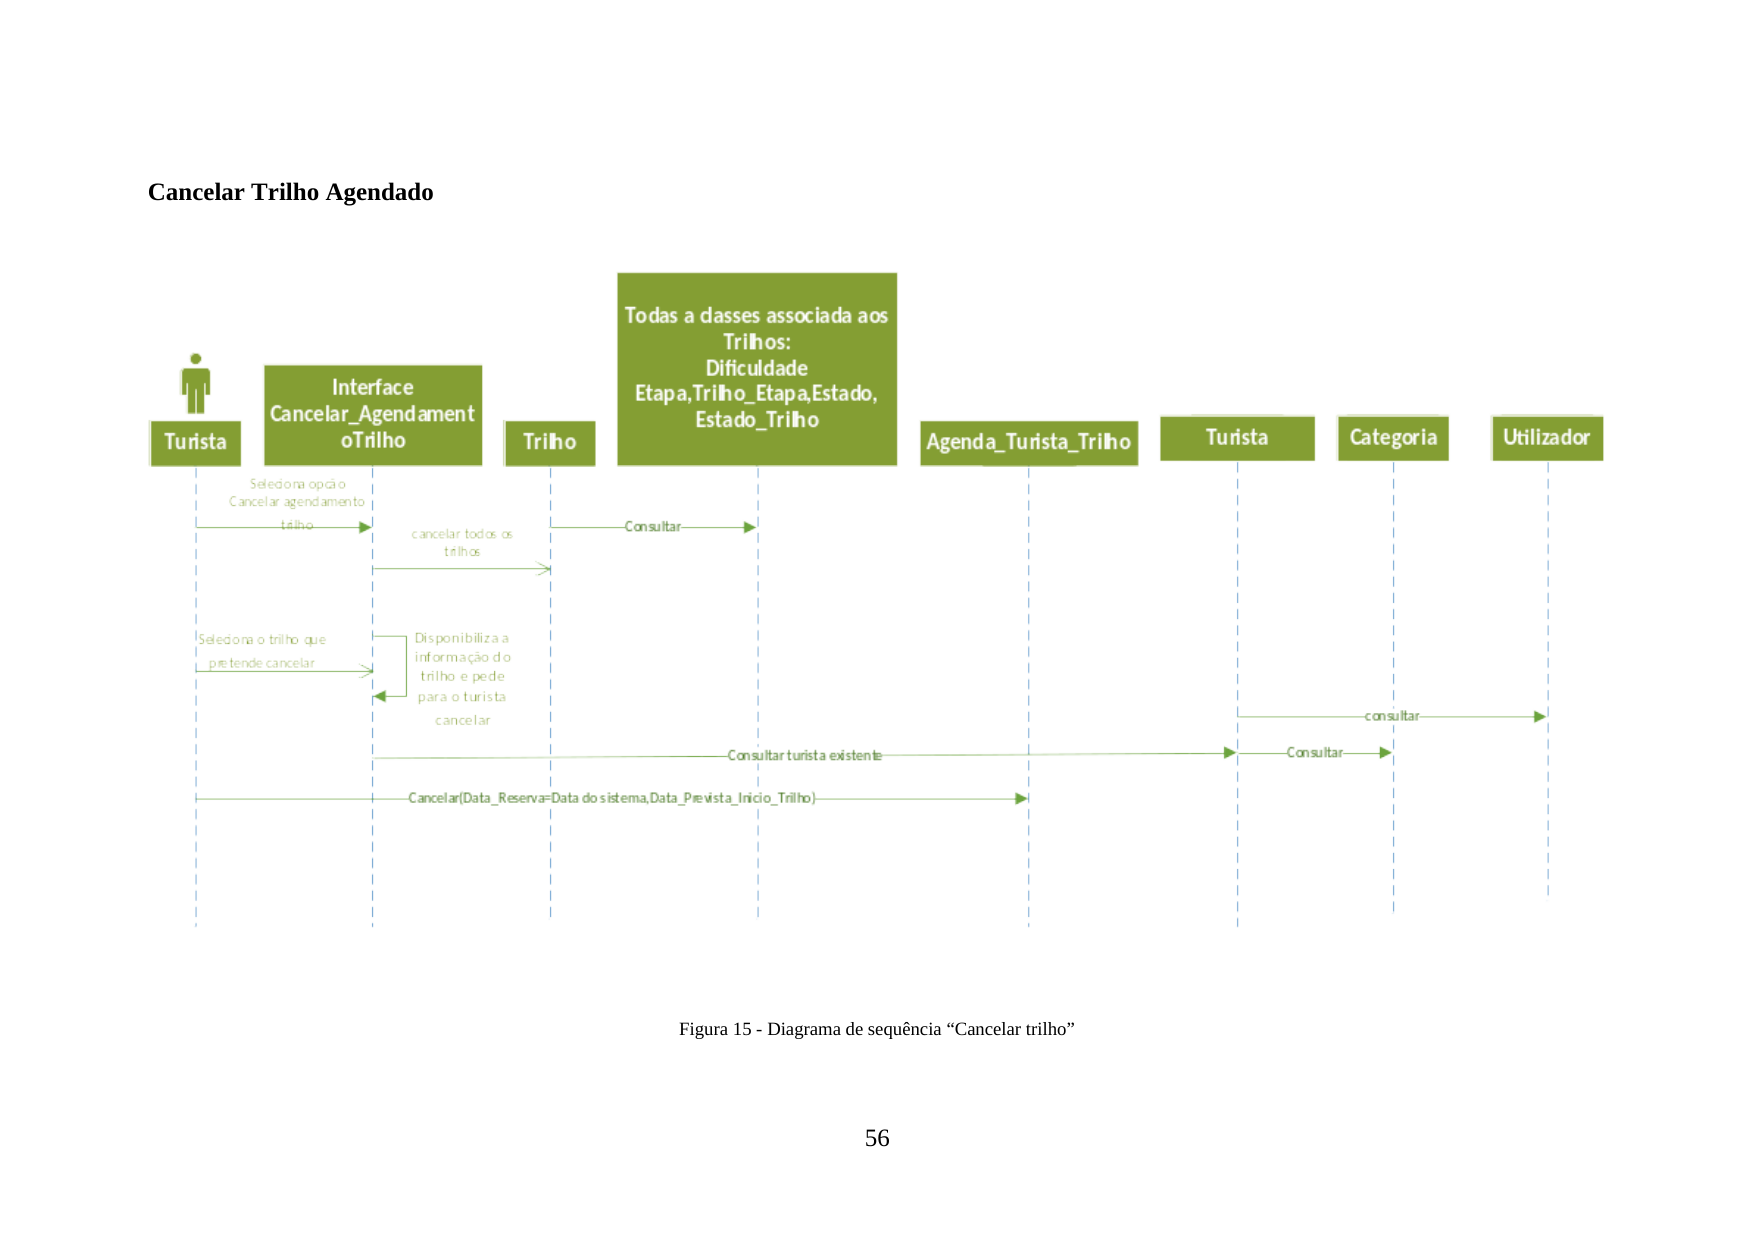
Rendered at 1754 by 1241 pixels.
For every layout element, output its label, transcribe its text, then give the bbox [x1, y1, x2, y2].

text Cancelar Trilho Agendado [148, 177, 1606, 206]
